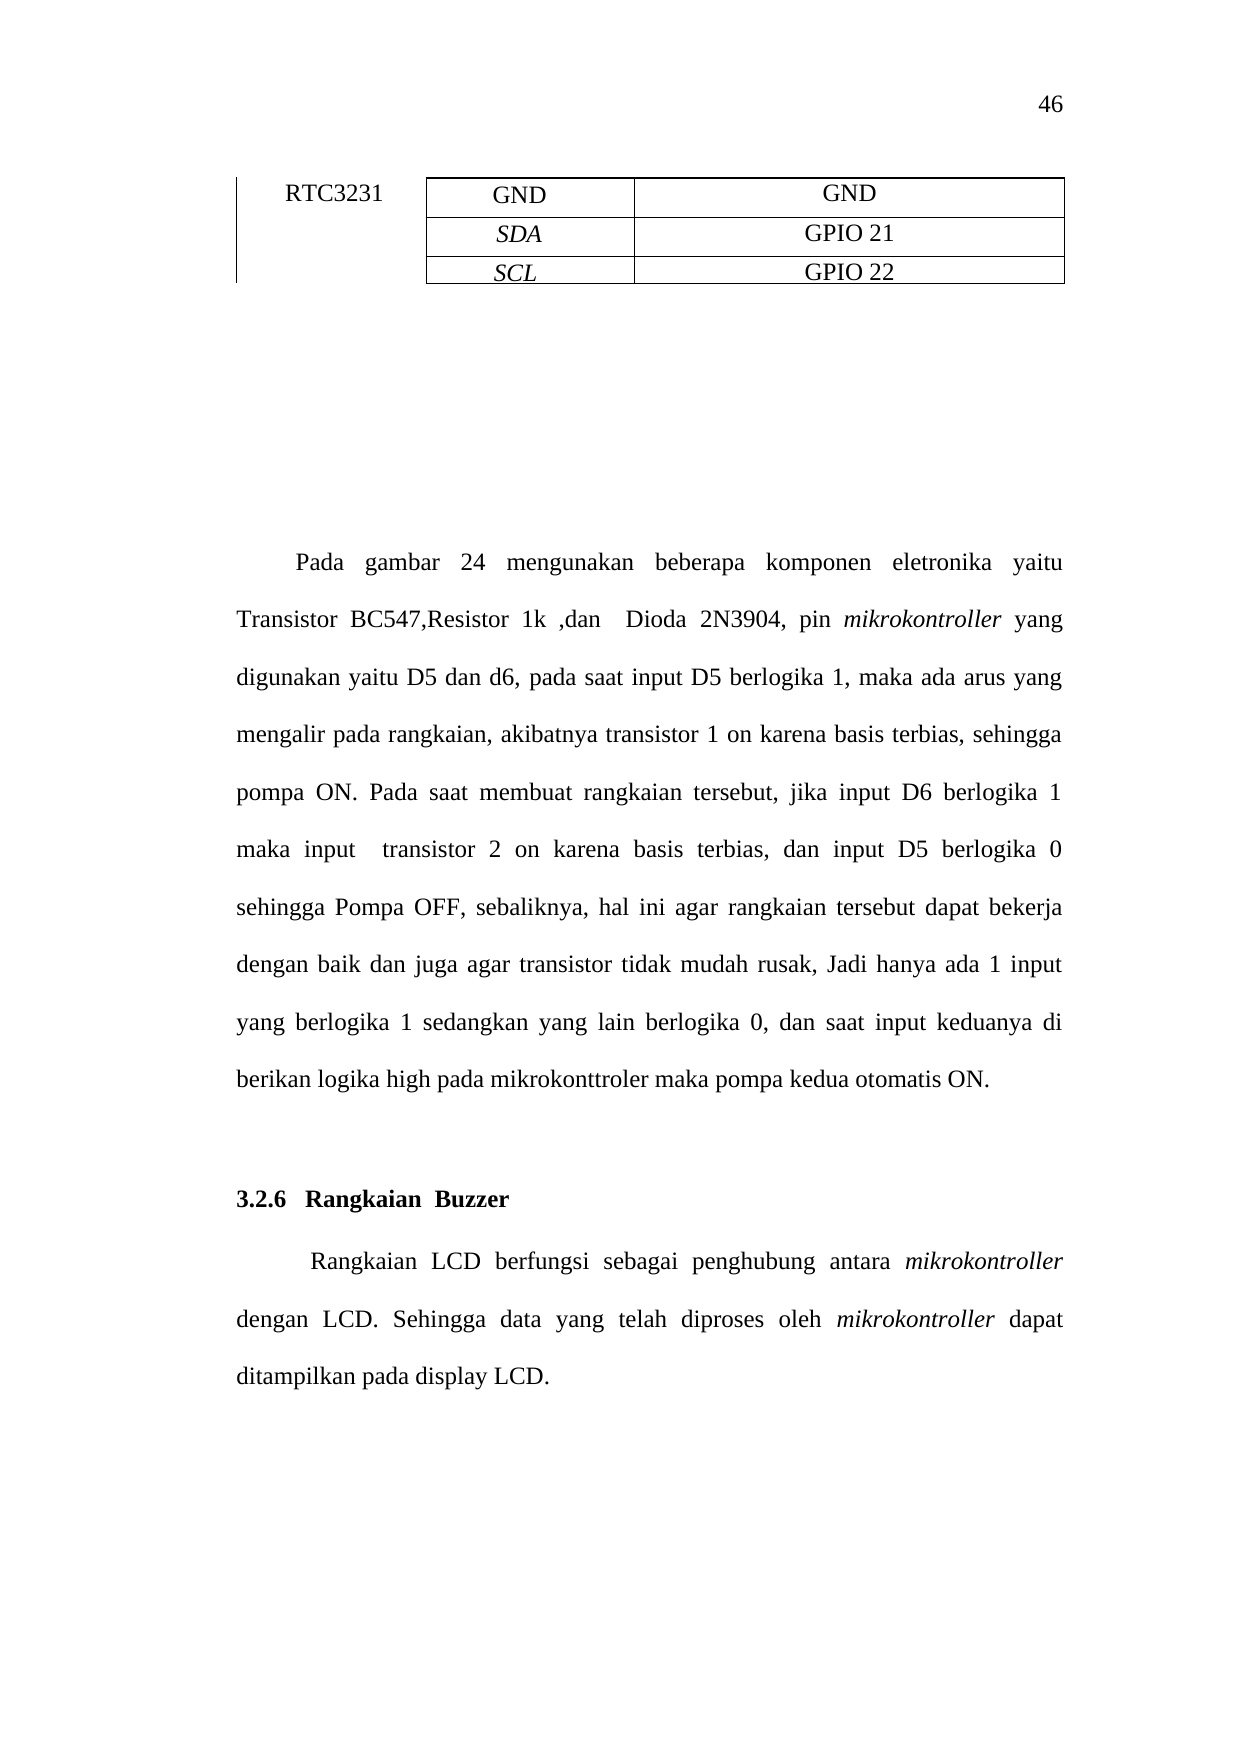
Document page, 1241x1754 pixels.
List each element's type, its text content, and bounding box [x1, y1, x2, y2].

table_cell GND [427, 179, 634, 217]
text Pada gambar 24 mengunakan beberapa komponen eletronika yaitu Transistor BC547,Resistor 1k ,dan Dioda 2N3904, pin mikrokontroller yang digunakan yaitu D5 dan d6, pada saat input D5 berlogika 1, maka ada arus yang mengalir pada rangkaian, akibatnya transistor 1 on karena basis terbias, sehingga pompa ON. Pada saat membuat rangkaian tersebut, jika input D6 berlogika 1 maka input transistor 2 on karena basis terbias, dan input D5 berlogika 0 sehingga Pompa OFF, sebaliknya, hal ini agar rangkaian tersebut dapat bekerja dengan baik dan juga agar transistor tidak mudah rusak, Jadi hanya ada 1 input yang berlogika 1 sedangkan yang lain berlogika 0, dan saat input keduanya di berikan logika high pada mikrokonttroler maka pompa kedua otomatis ON. [236, 547, 1063, 1093]
table_cell SDA [427, 218, 634, 256]
table_cell GPIO 21 [635, 218, 1064, 256]
table_cell SCL [427, 257, 634, 283]
text Rangkaian LCD berfungsi sebagai penghubung antara mikrokontroller dengan LCD. Sehingga data yang telah diproses oleh mikrokontroller dapat ditampilkan pada display LCD. [236, 1246, 1063, 1390]
table_cell GPIO 22 [635, 257, 1064, 283]
subtitle 3.2.6 Rangkaian Buzzer [236, 1184, 1063, 1213]
table_cell GND [635, 179, 1064, 217]
